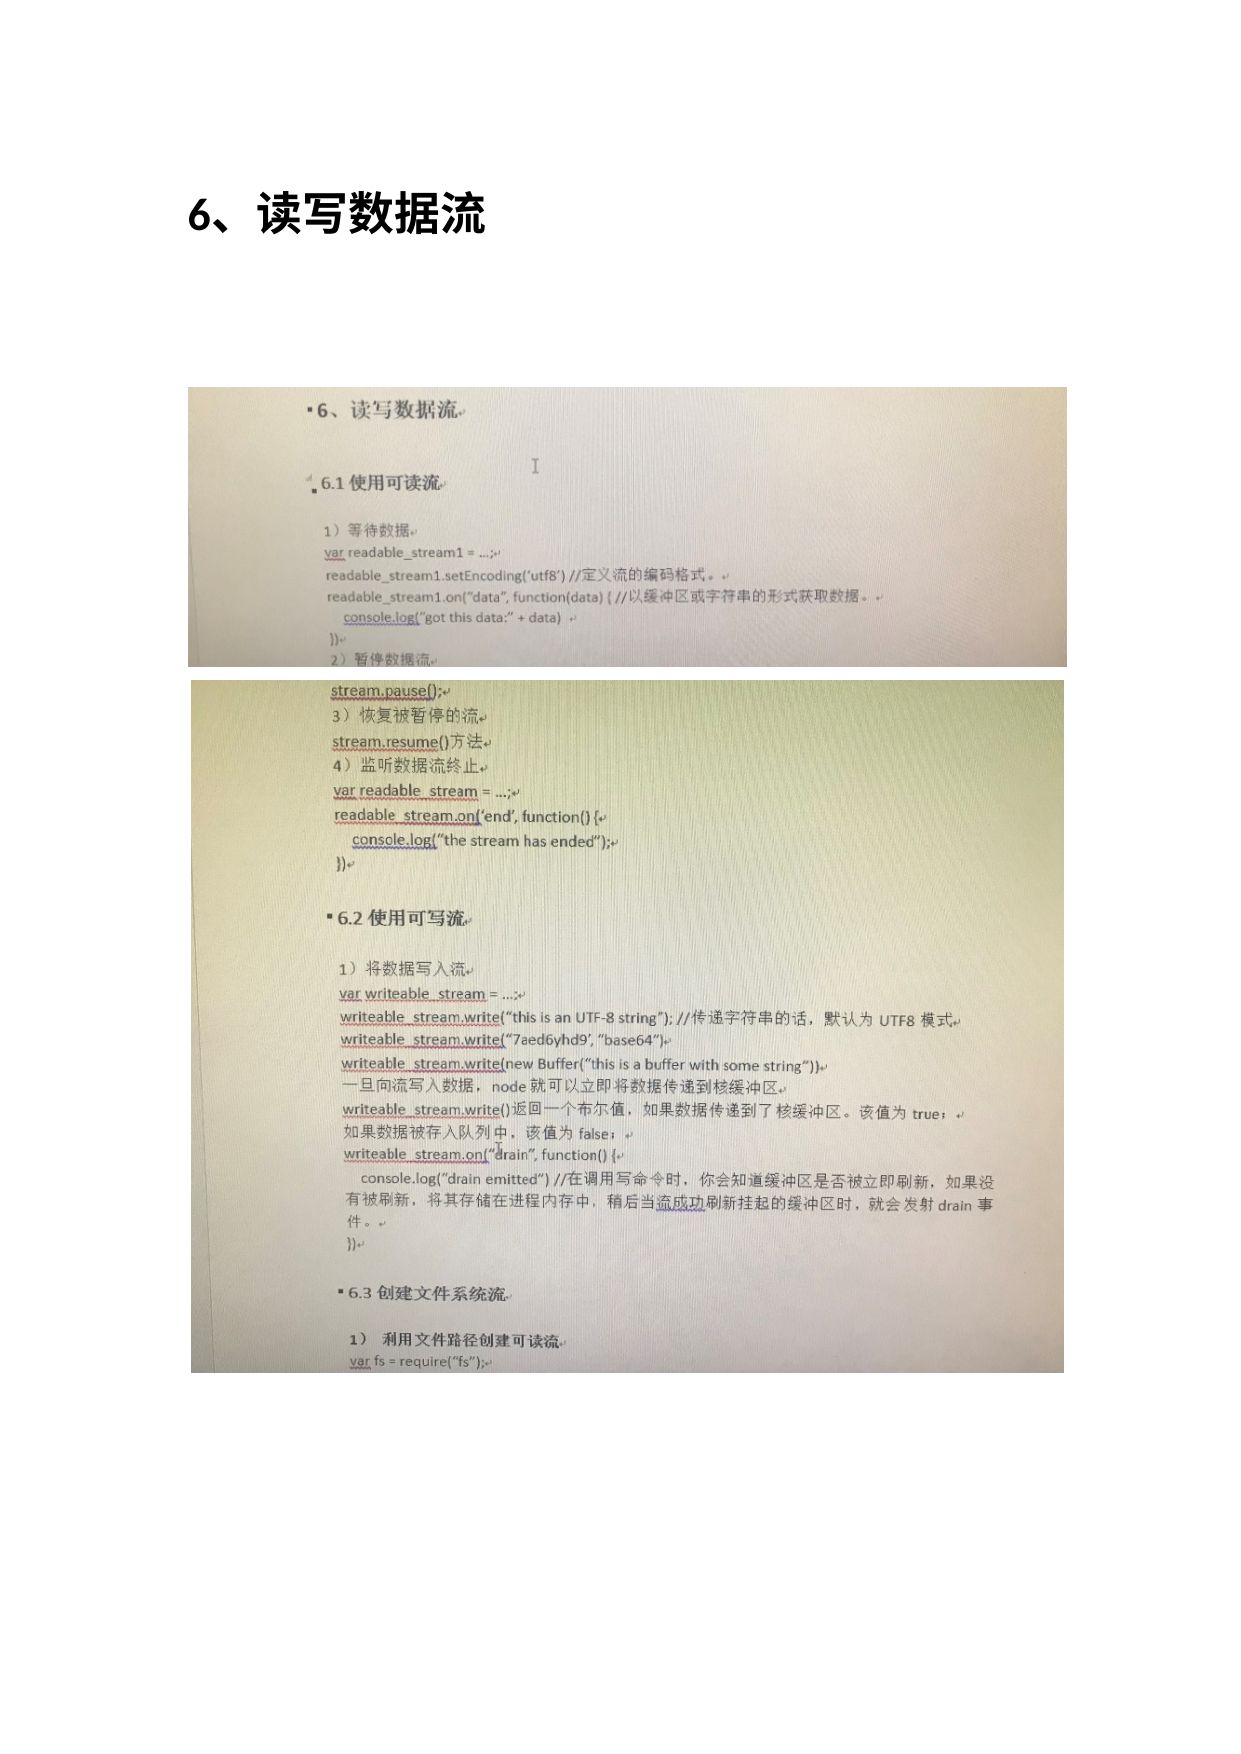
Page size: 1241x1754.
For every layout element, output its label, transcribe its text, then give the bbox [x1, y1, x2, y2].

picture [188, 387, 1067, 667]
subtitle 6、读写数据流 [187, 162, 1053, 259]
picture [191, 680, 1064, 1373]
